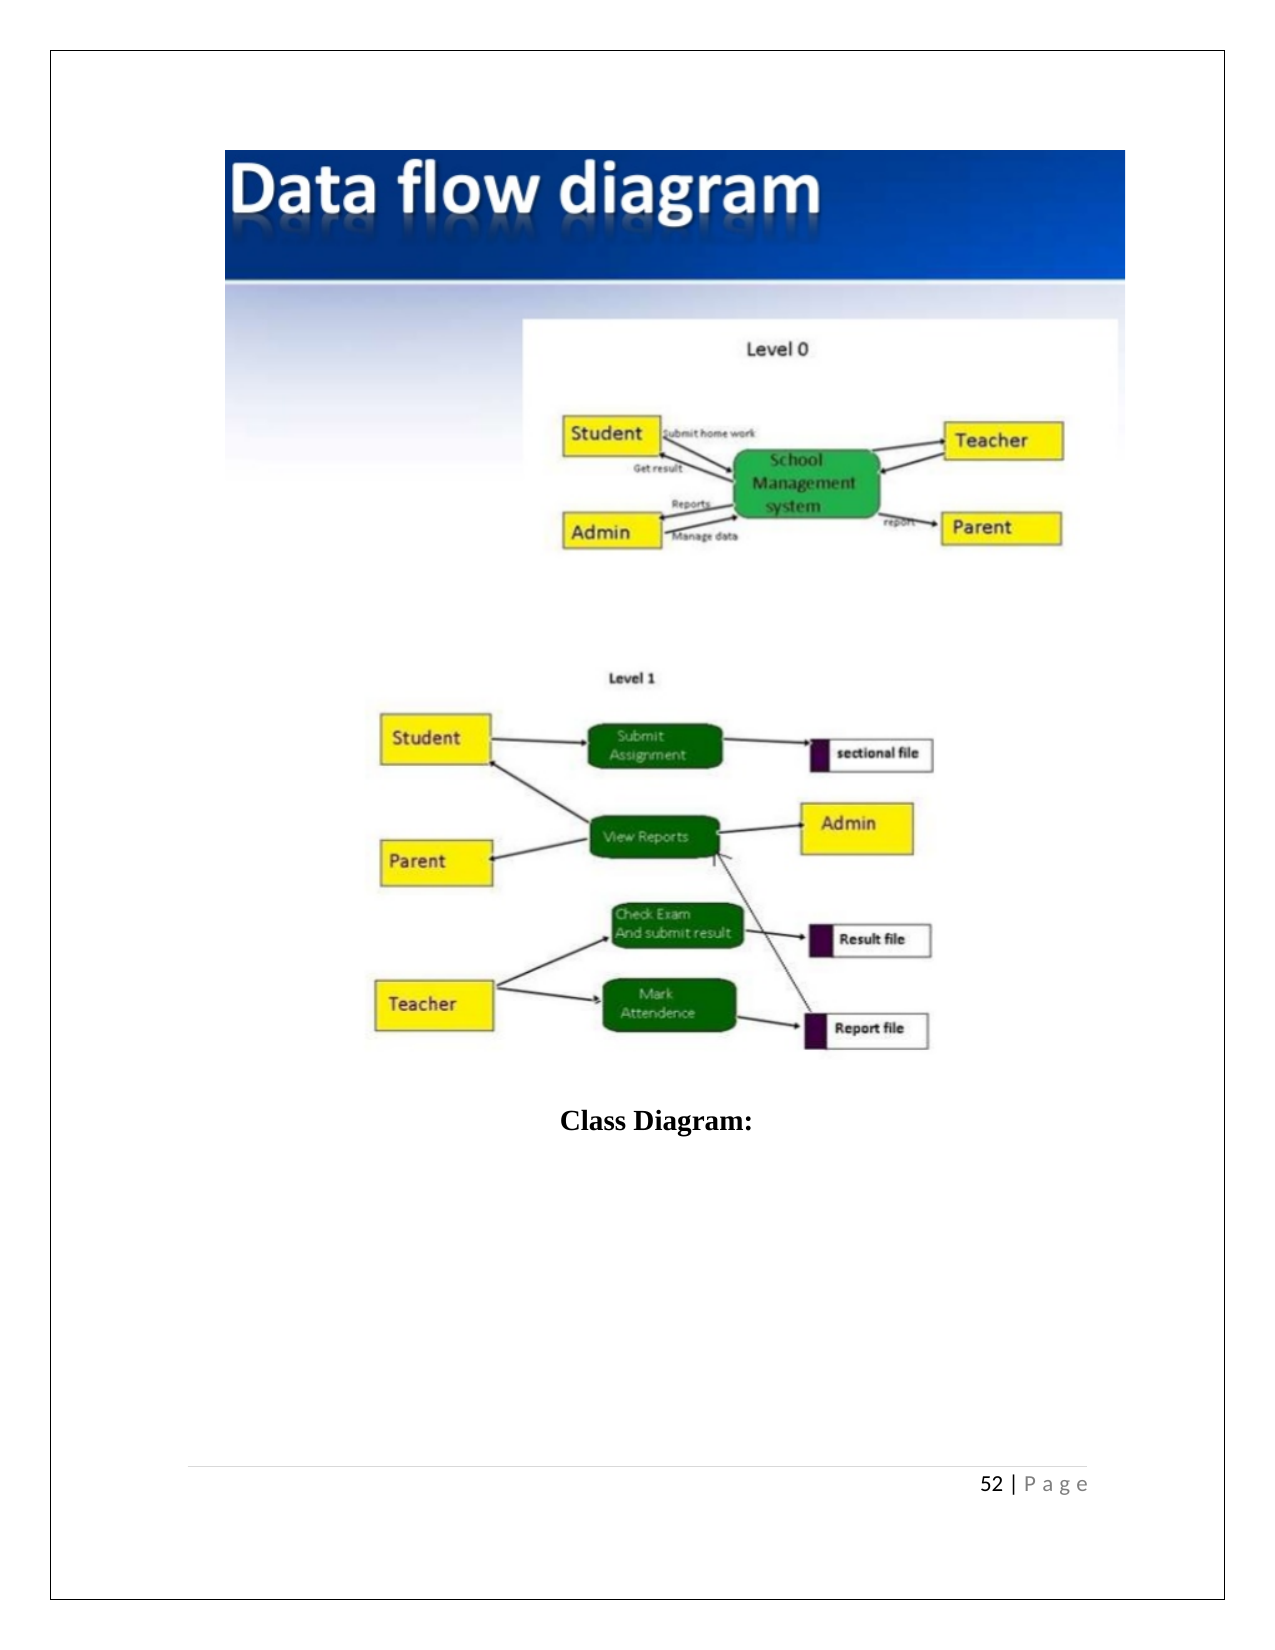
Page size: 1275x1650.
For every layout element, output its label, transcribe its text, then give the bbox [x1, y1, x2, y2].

text Class Diagram: [225, 1103, 1087, 1136]
picture [225, 150, 1125, 607]
picture [343, 649, 969, 1060]
